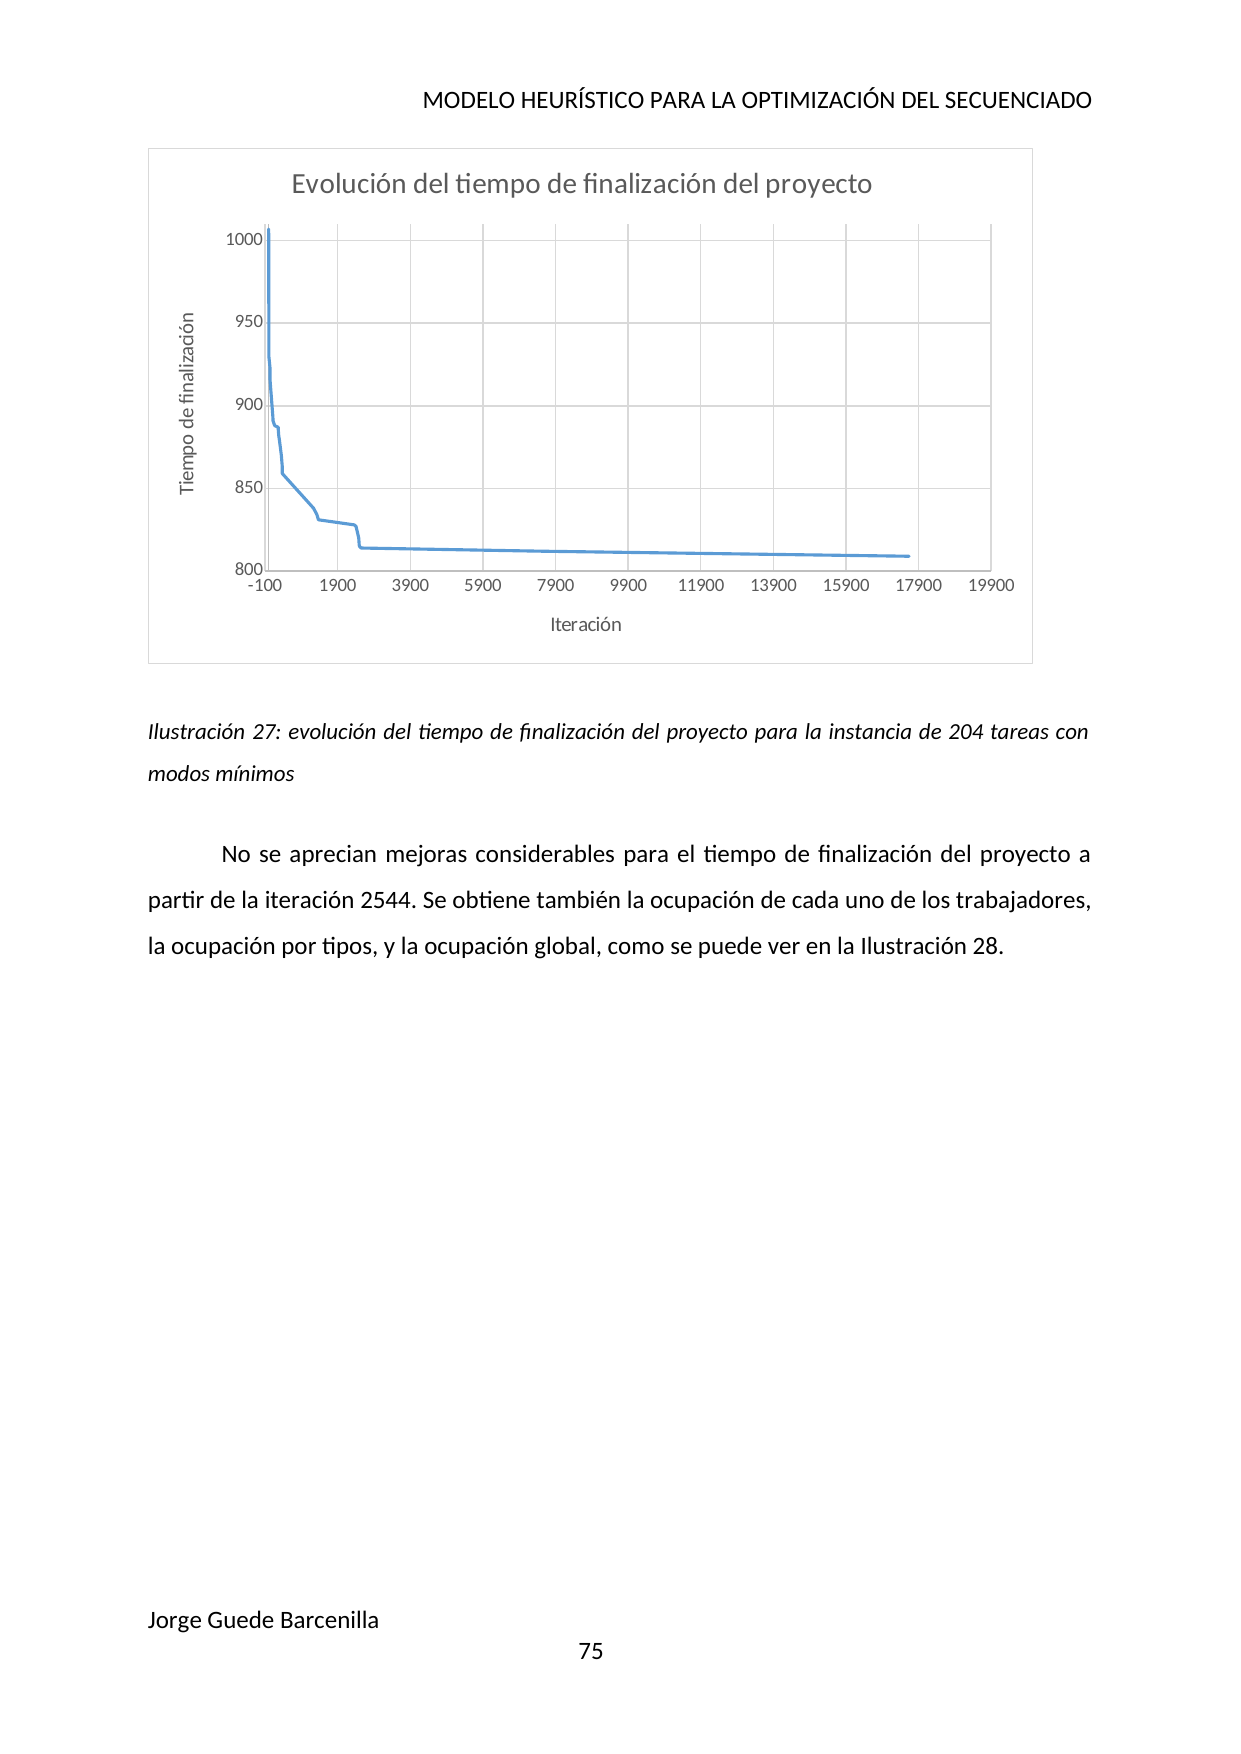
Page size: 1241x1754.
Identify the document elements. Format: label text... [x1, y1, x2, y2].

text No se aprecian mejoras considerables para el tiempo de finalización del proyecto a partir de la iteración 2544. Se obtiene también la ocupación de cada uno de los trabajadores, la ocupación por tipos, y la ocupación global, como se puede ver en la Ilustración 28. [148, 839, 1092, 884]
text Ilustración 27: evolución del tiempo de finalización del proyecto para la instancia de 204 tareas con modos mínimos [148, 717, 1092, 787]
text No se aprecian mejoras considerables para el tiempo de finalización del proyecto a partir de la iteración 2544. Se obtiene también la ocupación de cada uno de los trabajadores, la ocupación por tipos, y la ocupación global, como se puede ver en la Ilustración 28. [148, 915, 1092, 961]
